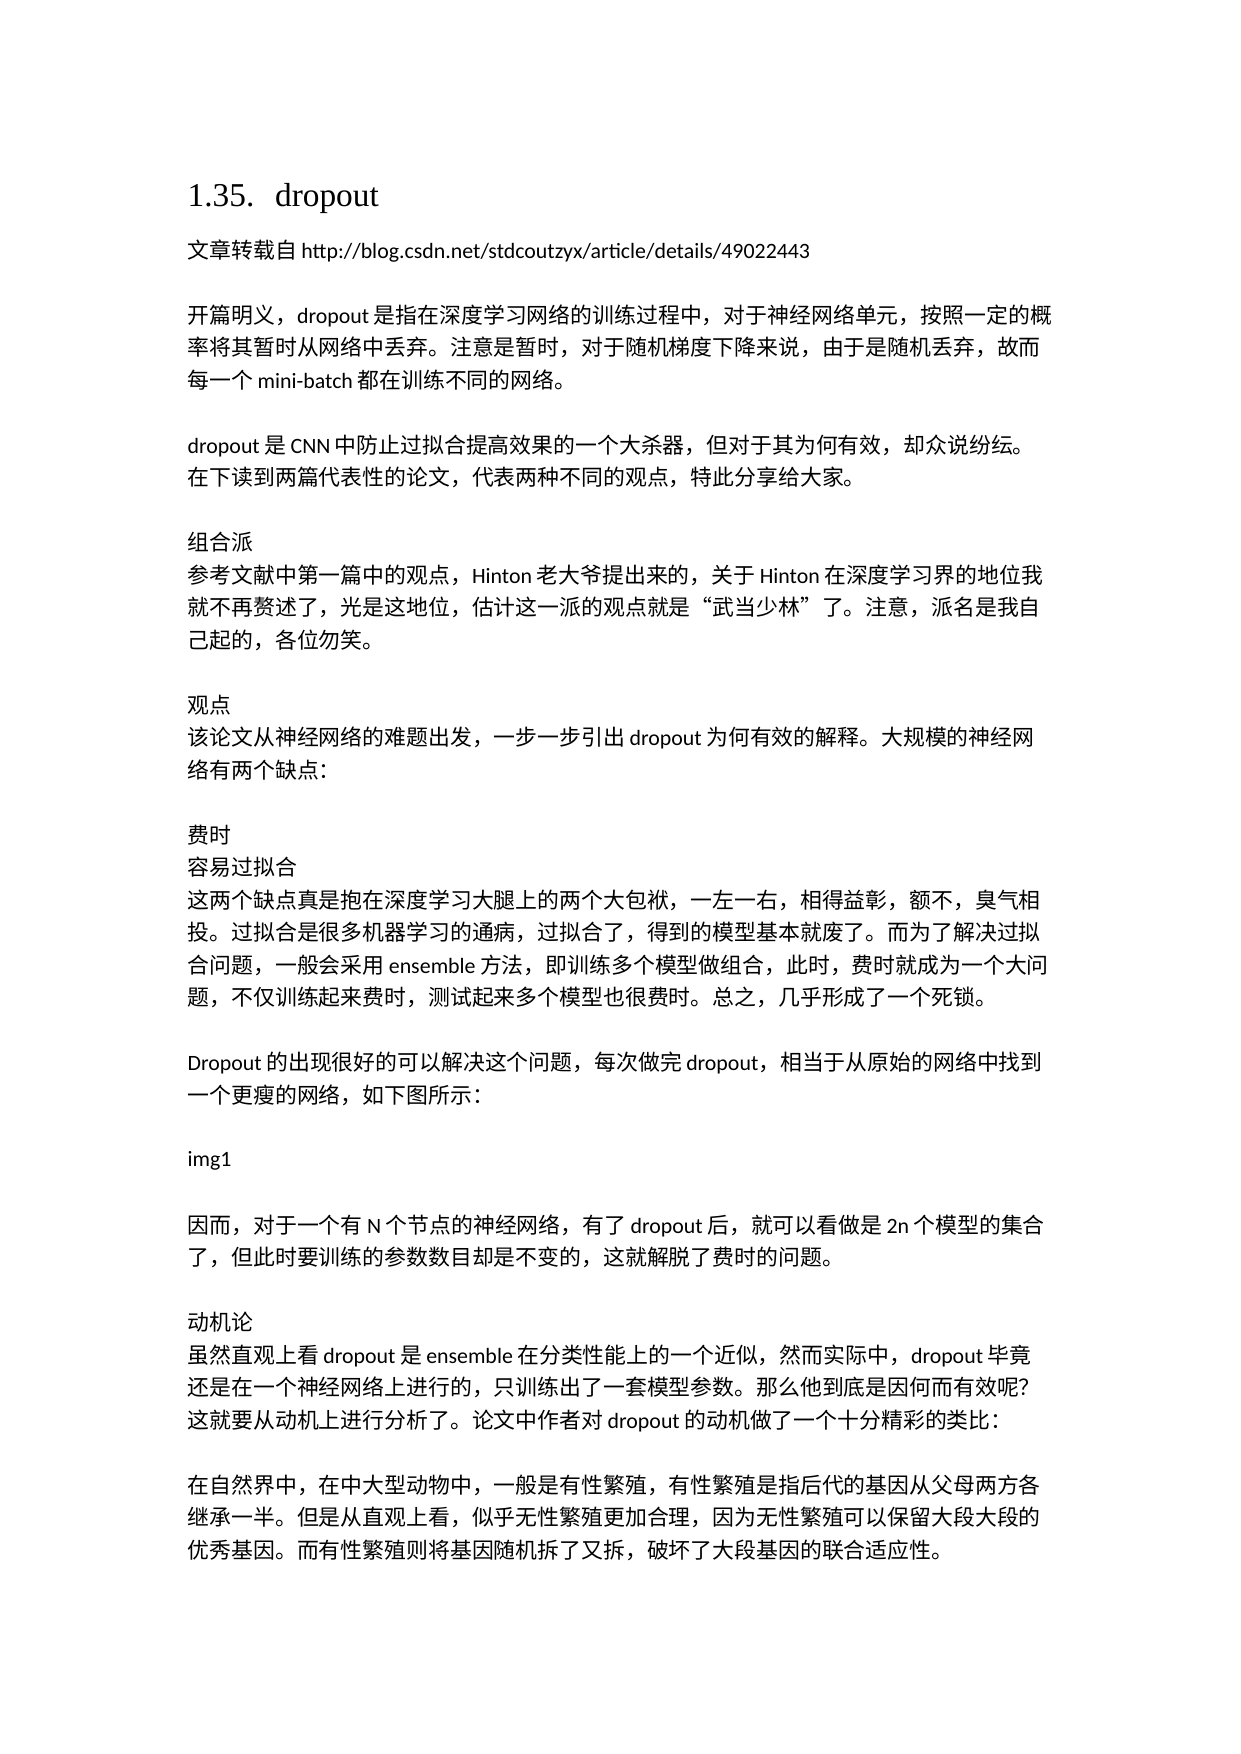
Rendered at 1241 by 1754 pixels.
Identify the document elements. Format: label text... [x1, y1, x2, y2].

text img1 [187, 1142, 1053, 1175]
text 文章转载自http://blog.csdn.net/stdcoutzyx/article/details/49022443 [187, 232, 1053, 265]
text 参考文献中第一篇中的观点，Hinton老大爷提出来的，关于Hinton在深度学习界的地位我就不再赘述了，光是这地位，估计这一派的观点就是“武当少林”了。注意，派名是我自己起的，各位勿笑。 [187, 557, 1053, 655]
text dropout是CNN中防止过拟合提高效果的一个大杀器，但对于其为何有效，却众说纷纭。在下读到两篇代表性的论文，代表两种不同的观点，特此分享给大家。 [187, 427, 1053, 492]
text 该论文从神经网络的难题出发，一步一步引出dropout为何有效的解释。大规模的神经网络有两个缺点： [187, 720, 1053, 785]
text 开篇明义，dropout是指在深度学习网络的训练过程中，对于神经网络单元，按照一定的概率将其暂时从网络中丢弃。注意是暂时，对于随机梯度下降来说，由于是随机丢弃，故而每一个mini-batch都在训练不同的网络。 [187, 297, 1053, 395]
text 动机论 [187, 1305, 1053, 1337]
text 费时 [187, 817, 1053, 850]
text 组合派 [187, 525, 1053, 557]
text 这两个缺点真是抱在深度学习大腿上的两个大包袱，一左一右，相得益彰，额不，臭气相投。过拟合是很多机器学习的通病，过拟合了，得到的模型基本就废了。而为了解决过拟合问题，一般会采用ensemble方法，即训练多个模型做组合，此时，费时就成为一个大问题，不仅训练起来费时，测试起来多个模型也很费时。总之，几乎形成了一个死锁。 [187, 882, 1053, 1012]
text Dropout的出现很好的可以解决这个问题，每次做完dropout，相当于从原始的网络中找到一个更瘦的网络，如下图所示： [187, 1045, 1053, 1110]
subtitle dropout [187, 162, 1053, 227]
text 在自然界中，在中大型动物中，一般是有性繁殖，有性繁殖是指后代的基因从父母两方各继承一半。但是从直观上看，似乎无性繁殖更加合理，因为无性繁殖可以保留大段大段的优秀基因。而有性繁殖则将基因随机拆了又拆，破坏了大段基因的联合适应性。 [187, 1467, 1053, 1565]
text 因而，对于一个有N个节点的神经网络，有了dropout后，就可以看做是2n个模型的集合了，但此时要训练的参数数目却是不变的，这就解脱了费时的问题。 [187, 1207, 1053, 1272]
text 容易过拟合 [187, 850, 1053, 882]
text 虽然直观上看dropout是ensemble在分类性能上的一个近似，然而实际中，dropout毕竟还是在一个神经网络上进行的，只训练出了一套模型参数。那么他到底是因何而有效呢？这就要从动机上进行分析了。论文中作者对dropout的动机做了一个十分精彩的类比： [187, 1337, 1053, 1435]
text 观点 [187, 687, 1053, 720]
